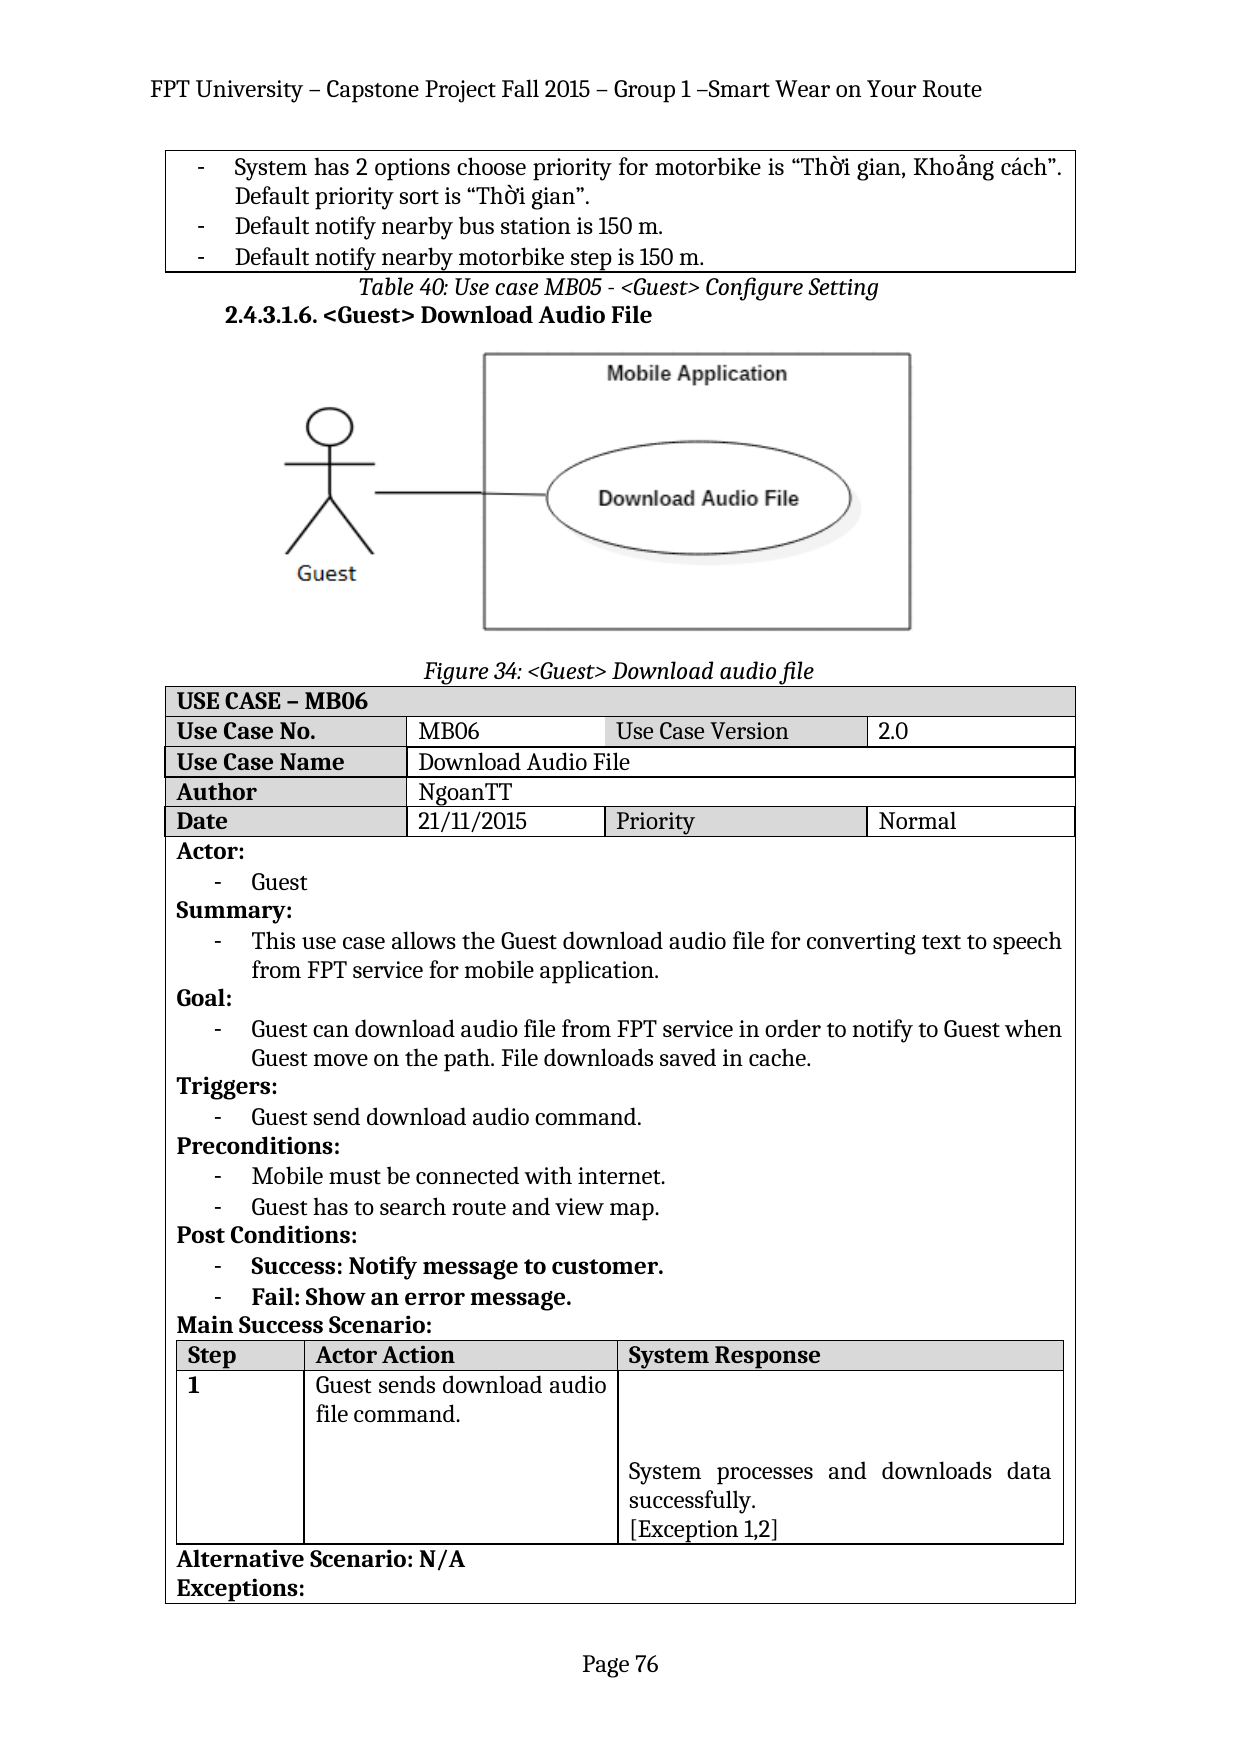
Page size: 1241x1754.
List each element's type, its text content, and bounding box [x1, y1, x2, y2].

picture [150, 334, 1029, 653]
table_cell Priority [606, 807, 866, 836]
table_cell Use Case Version [605, 717, 867, 746]
table_header USE CASE – MB06 [166, 687, 1075, 716]
table_cell Author [166, 778, 406, 806]
text Figure 34: <Guest> Download audio file [150, 657, 1090, 686]
subtitle <Guest> Download Audio File [225, 301, 1090, 330]
table_cell Normal [868, 807, 1074, 836]
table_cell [166, 151, 1075, 271]
table_cell 2.0 [868, 717, 1075, 746]
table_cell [166, 837, 1075, 1603]
text Table 40: Use case MB05 - <Guest> Configure Setting [150, 272, 1090, 301]
table_cell MB06 [407, 717, 604, 746]
table_cell Download Audio File [408, 748, 1074, 776]
table_cell NgoanTT [407, 778, 1075, 806]
table_cell Use Case No. [166, 717, 406, 746]
table_cell Use Case Name [166, 747, 406, 776]
table_cell 21/11/2015 [408, 807, 604, 836]
table_cell Date [166, 807, 406, 836]
